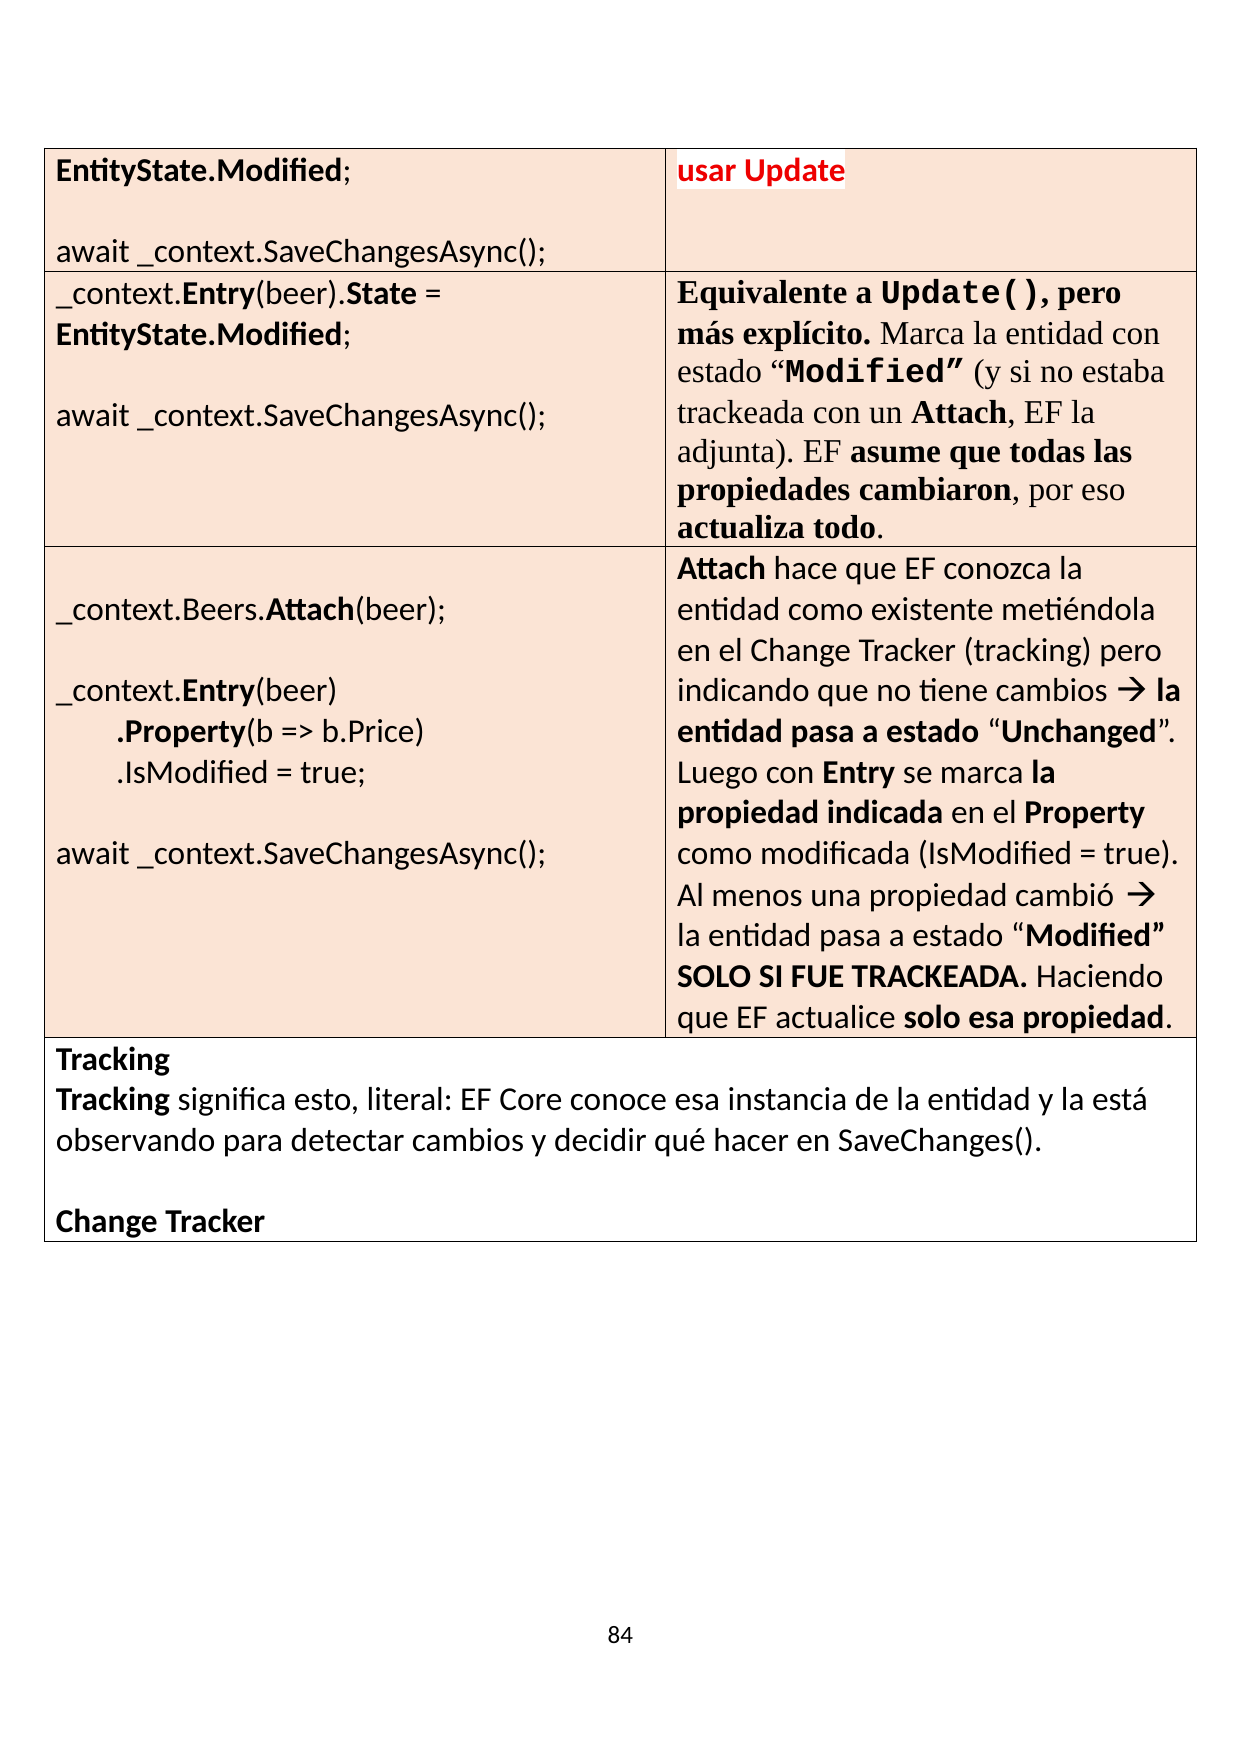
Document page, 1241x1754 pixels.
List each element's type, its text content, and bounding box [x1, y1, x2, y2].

table_cell Attach hace que EF conozca la entidad como existente metiéndola en el Change Tracker (tracking) pero indicando que no tiene cambios la entidad pasa a estado “Unchanged”. Luego con Entry se marca la propiedad indicada en el Property como modificada (IsModified = true). Al menos una propiedad cambió la entidad pasa a estado “Modified” SOLO SI FUE TRACKEADA. Haciendo que EF actualice solo esa propiedad. [666, 547, 1196, 1037]
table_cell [45, 1038, 1196, 1241]
table_cell _context.Entry(beer).State = EntityState.Modified; await _context.SaveChangesAsync(); [45, 272, 665, 546]
table_cell _context.Beers.Attach(beer); _context.Entry(beer) .Property(b => b.Price) .IsModified = true; await _context.SaveChangesAsync(); [45, 547, 665, 1037]
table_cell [45, 149, 665, 271]
table_cell Equivalente a Update(), pero más explícito. Marca la entidad con estado “Modified” (y si no estaba trackeada con un Attach, EF la adjunta). EF asume que todas las propiedades cambiaron, por eso actualiza todo. [666, 272, 1196, 546]
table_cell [666, 149, 1196, 271]
